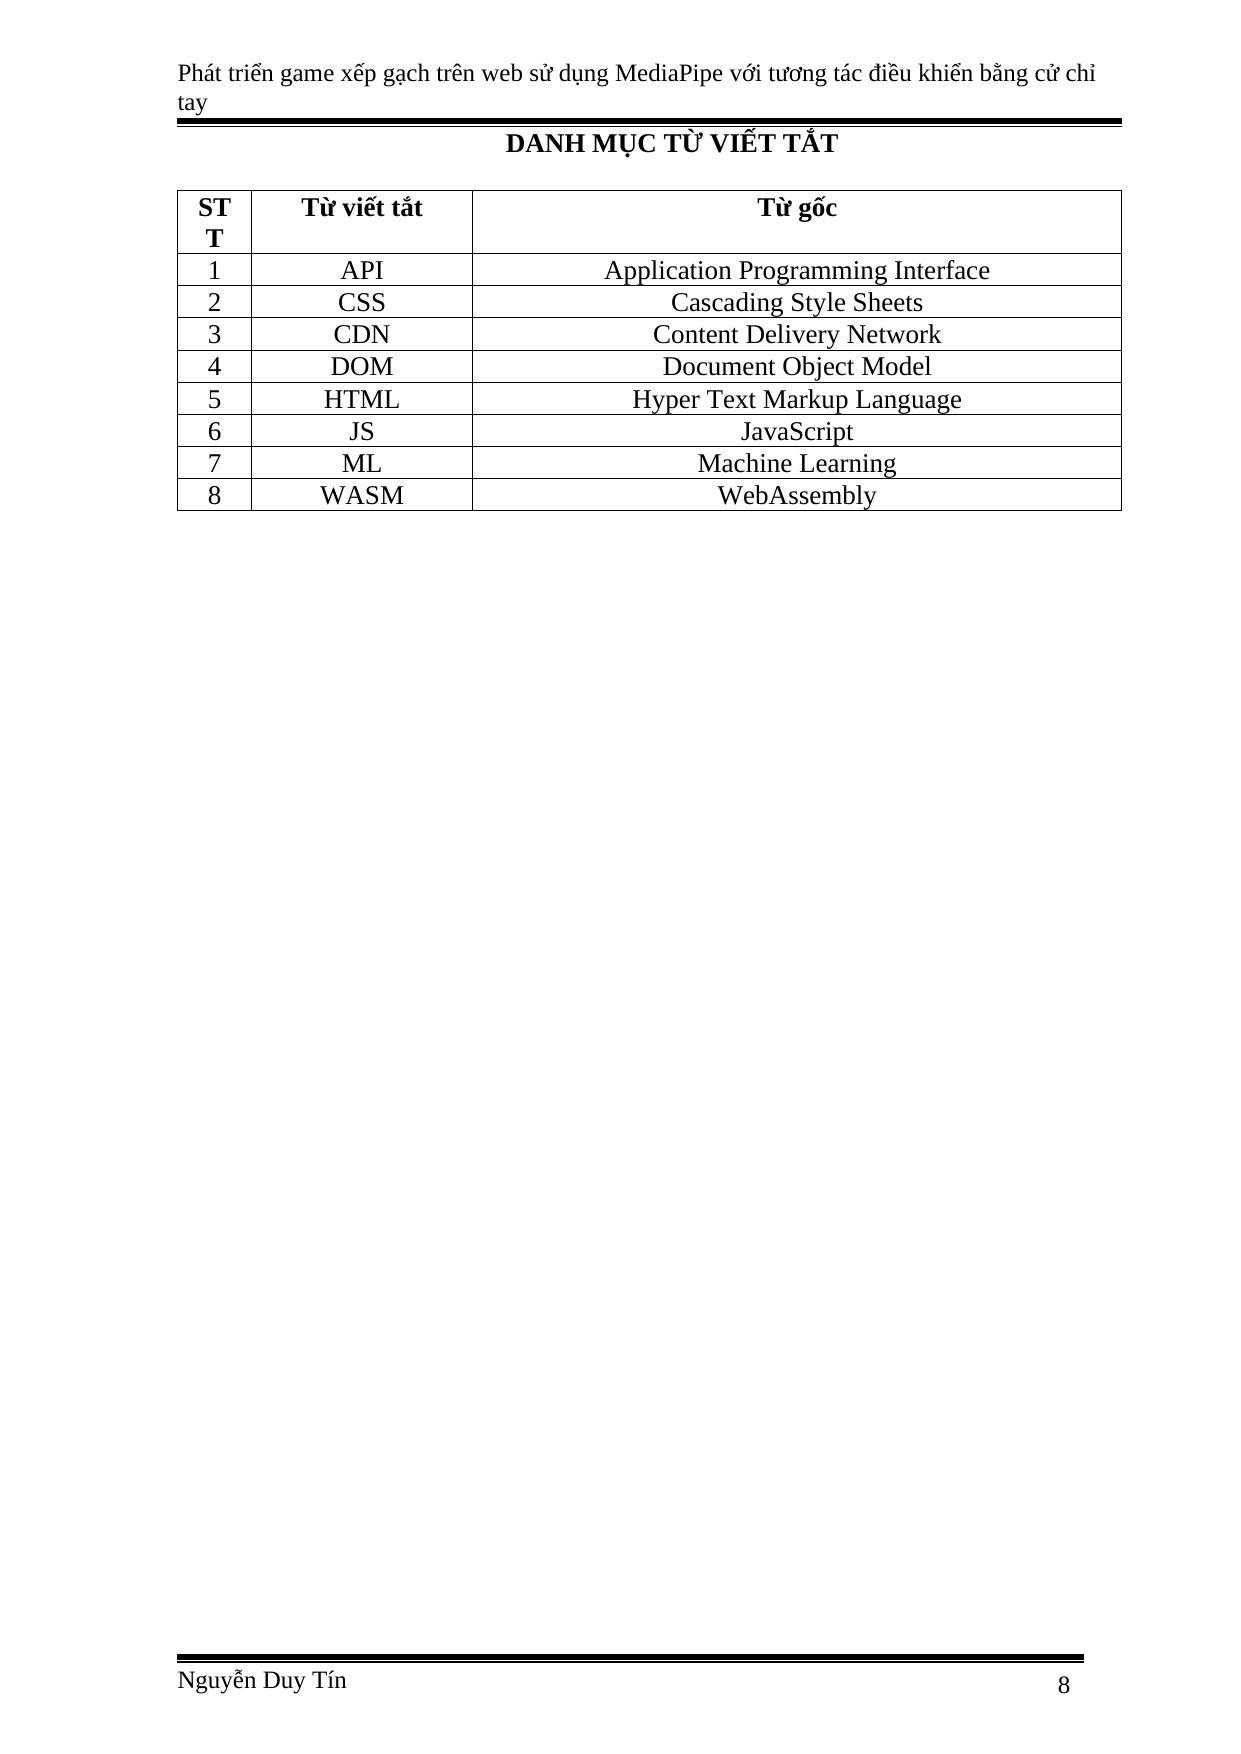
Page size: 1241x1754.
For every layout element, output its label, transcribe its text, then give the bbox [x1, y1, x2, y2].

table_cell 7 [178, 447, 251, 478]
table_cell Document Object Model [473, 351, 1121, 382]
table_cell 6 [178, 415, 251, 446]
table_cell Hyper Text Markup Language [473, 383, 1121, 414]
table_cell 2 [178, 286, 251, 317]
table_cell DOM [252, 351, 472, 382]
table_header STT [178, 191, 251, 253]
table_cell ML [252, 447, 472, 478]
table_cell Machine Learning [473, 447, 1121, 478]
table_cell Content Delivery Network [473, 318, 1121, 349]
table_cell 4 [178, 351, 251, 382]
table_cell 3 [178, 318, 251, 349]
table_header Từ viết tắt [252, 191, 472, 253]
table_cell CSS [252, 286, 472, 317]
table_cell JS [252, 415, 472, 446]
table_cell 1 [178, 254, 251, 285]
table_cell Cascading Style Sheets [473, 286, 1121, 317]
table_cell WASM [252, 479, 472, 510]
subtitle DANH MỤC TỪ VIẾT TẮT [222, 127, 1122, 158]
table_header Từ gốc [473, 191, 1121, 253]
table_cell HTML [252, 383, 472, 414]
table_cell JavaScript [473, 415, 1121, 446]
table_cell API [252, 254, 472, 285]
table_cell CDN [252, 318, 472, 349]
table_cell 8 [178, 479, 251, 510]
table_cell Application Programming Interface [473, 254, 1121, 285]
table_cell 5 [178, 383, 251, 414]
table_cell WebAssembly [473, 479, 1121, 510]
